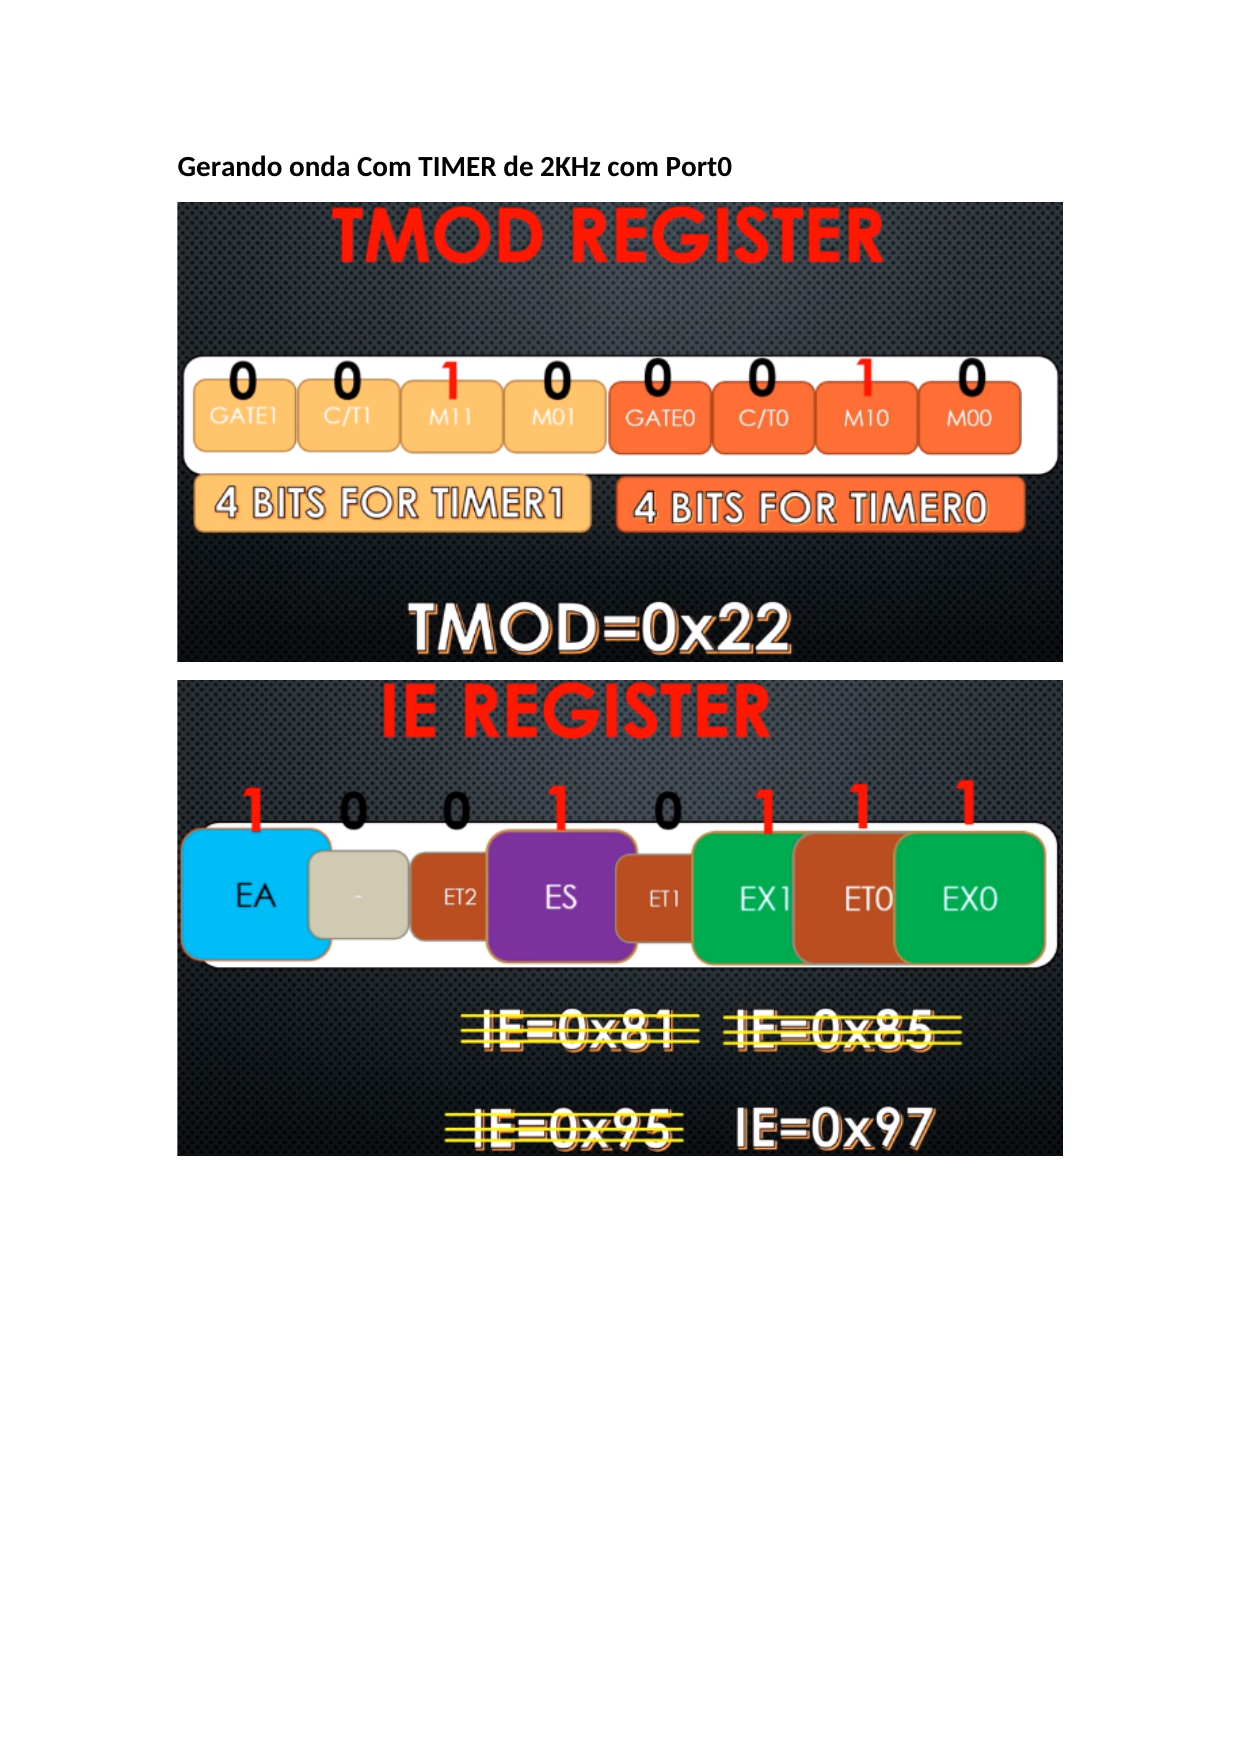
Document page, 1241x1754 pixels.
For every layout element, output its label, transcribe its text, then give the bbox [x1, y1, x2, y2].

picture [177, 680, 1063, 1156]
picture [177, 202, 1063, 662]
text Gerando onda Com TIMER de 2KHz com Port0 [177, 148, 1063, 183]
